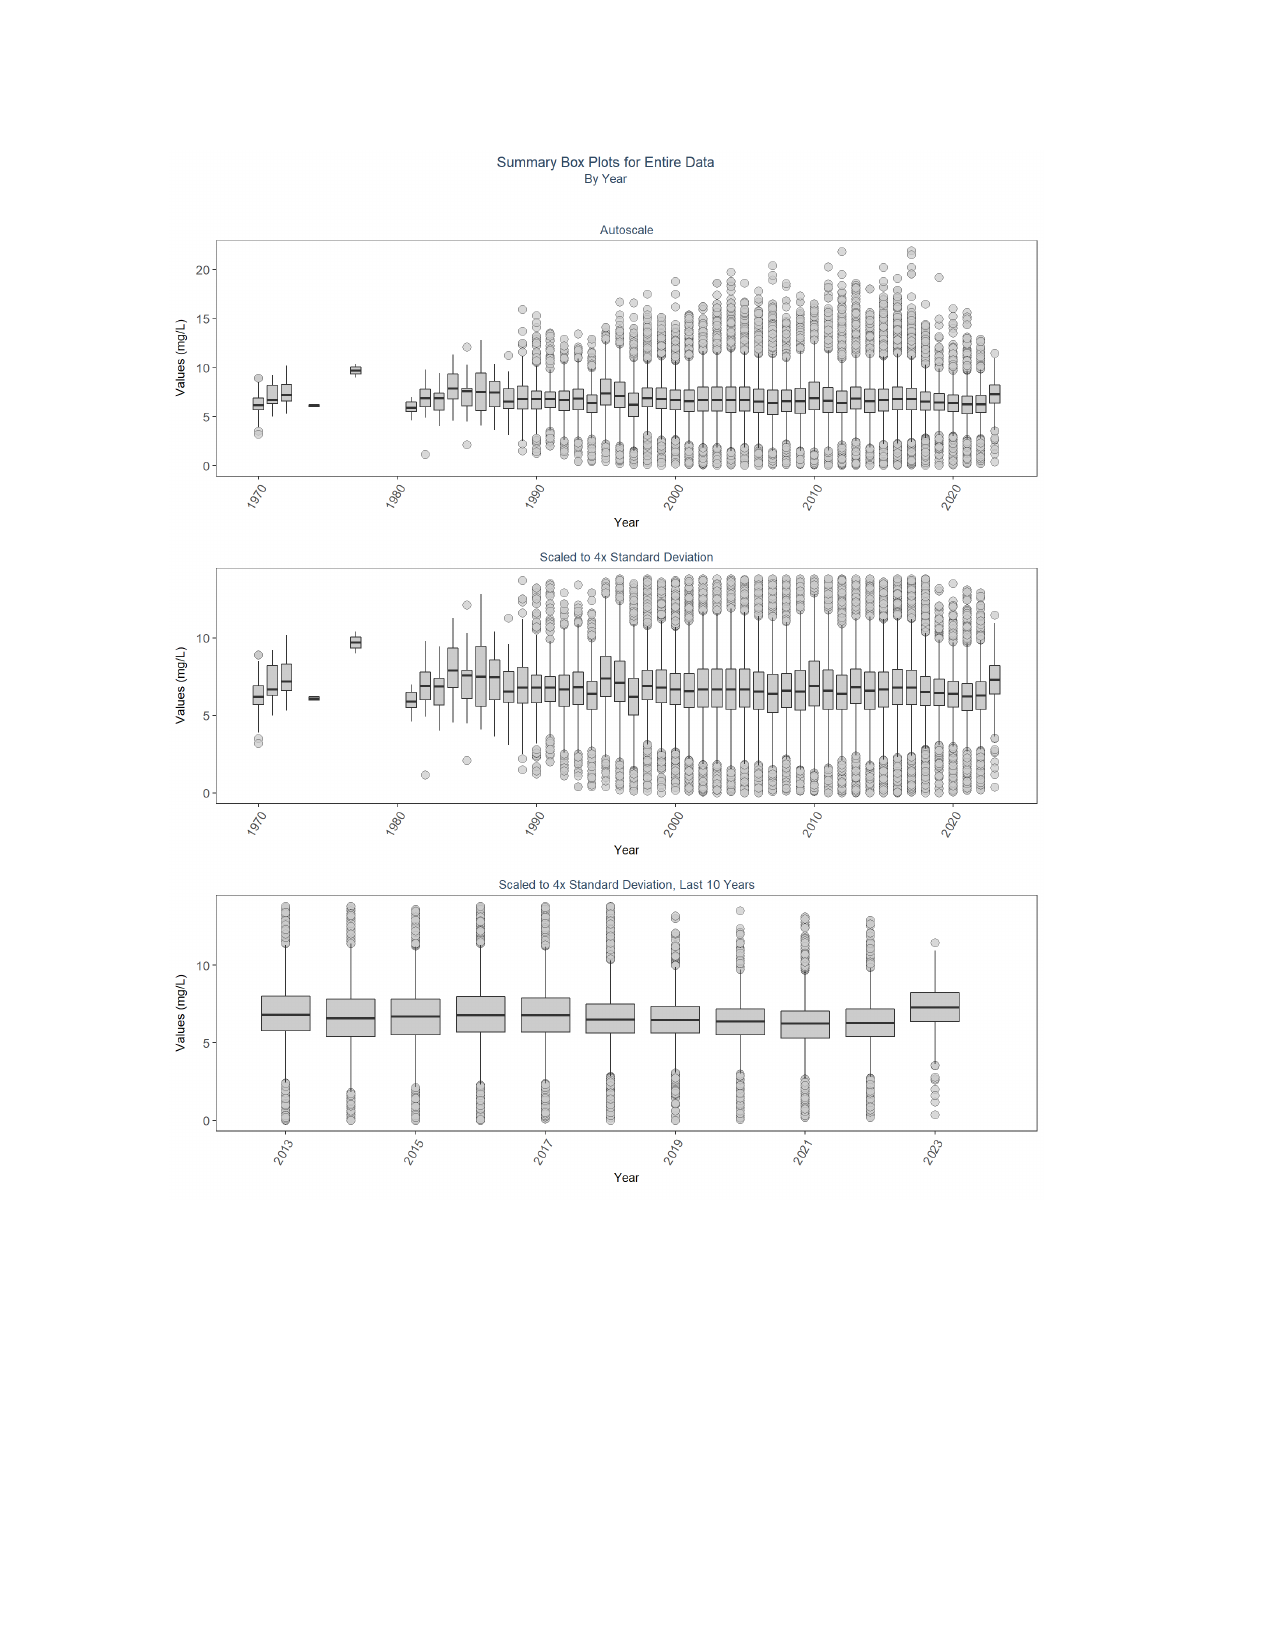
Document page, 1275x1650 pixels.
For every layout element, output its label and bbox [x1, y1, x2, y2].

picture [168, 150, 1044, 1200]
